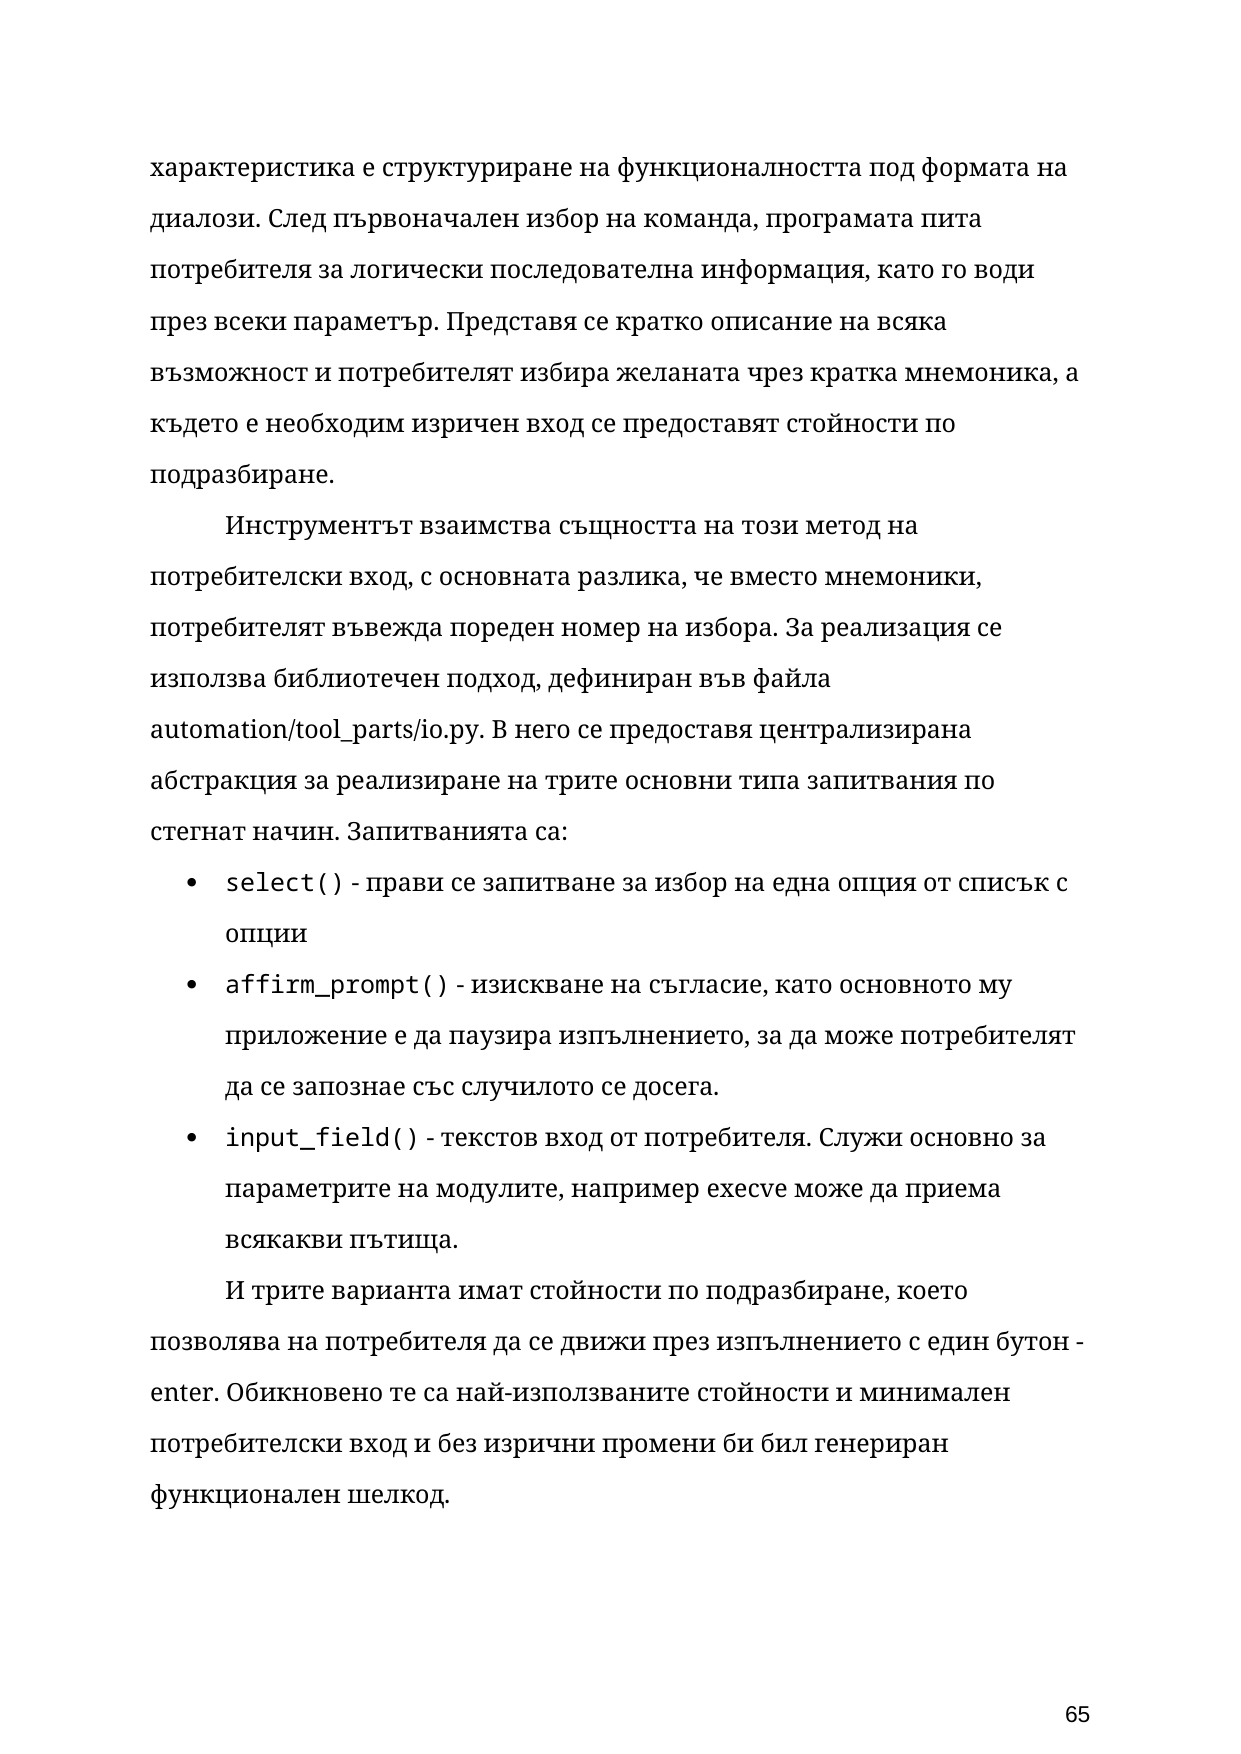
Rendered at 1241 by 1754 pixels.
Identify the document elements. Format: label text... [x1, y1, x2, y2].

list affirm_prompt() - изискване на съгласие, като основното му приложение е да паузира изпълнението, за да може потребителят да се запознае със случилото се досега. [187, 967, 1090, 1103]
list input_field() - текстов вход от потребителя. Служи основно за параметрите на модулите, например execve може да приема всякакви пътища. [187, 1120, 1090, 1256]
text И трите варианта имат стойности по подразбиране, което позволява на потребителя да се движи през изпълнението с един бутон - enter. Обикновено те са най-използваните стойности и минимален потребителски вход и без изрични промени би бил генериран функционален шелкод. [150, 1273, 1090, 1511]
list select() - прави се запитване за избор на една опция от списък с опции [187, 864, 1090, 950]
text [150, 150, 1090, 490]
text Инструментът взаимства същността на този метод на потребителски вход, с основната разлика, че вместо мнемоники, потребителят въвежда пореден номер на избора. За реализация се използва библиотечен подход, дефиниран във файла automation/tool_parts/io.py. В него се предоставя централизирана абстракция за реализиране на трите основни типа запитвания по стегнат начин. Запитванията са: [150, 507, 1090, 848]
